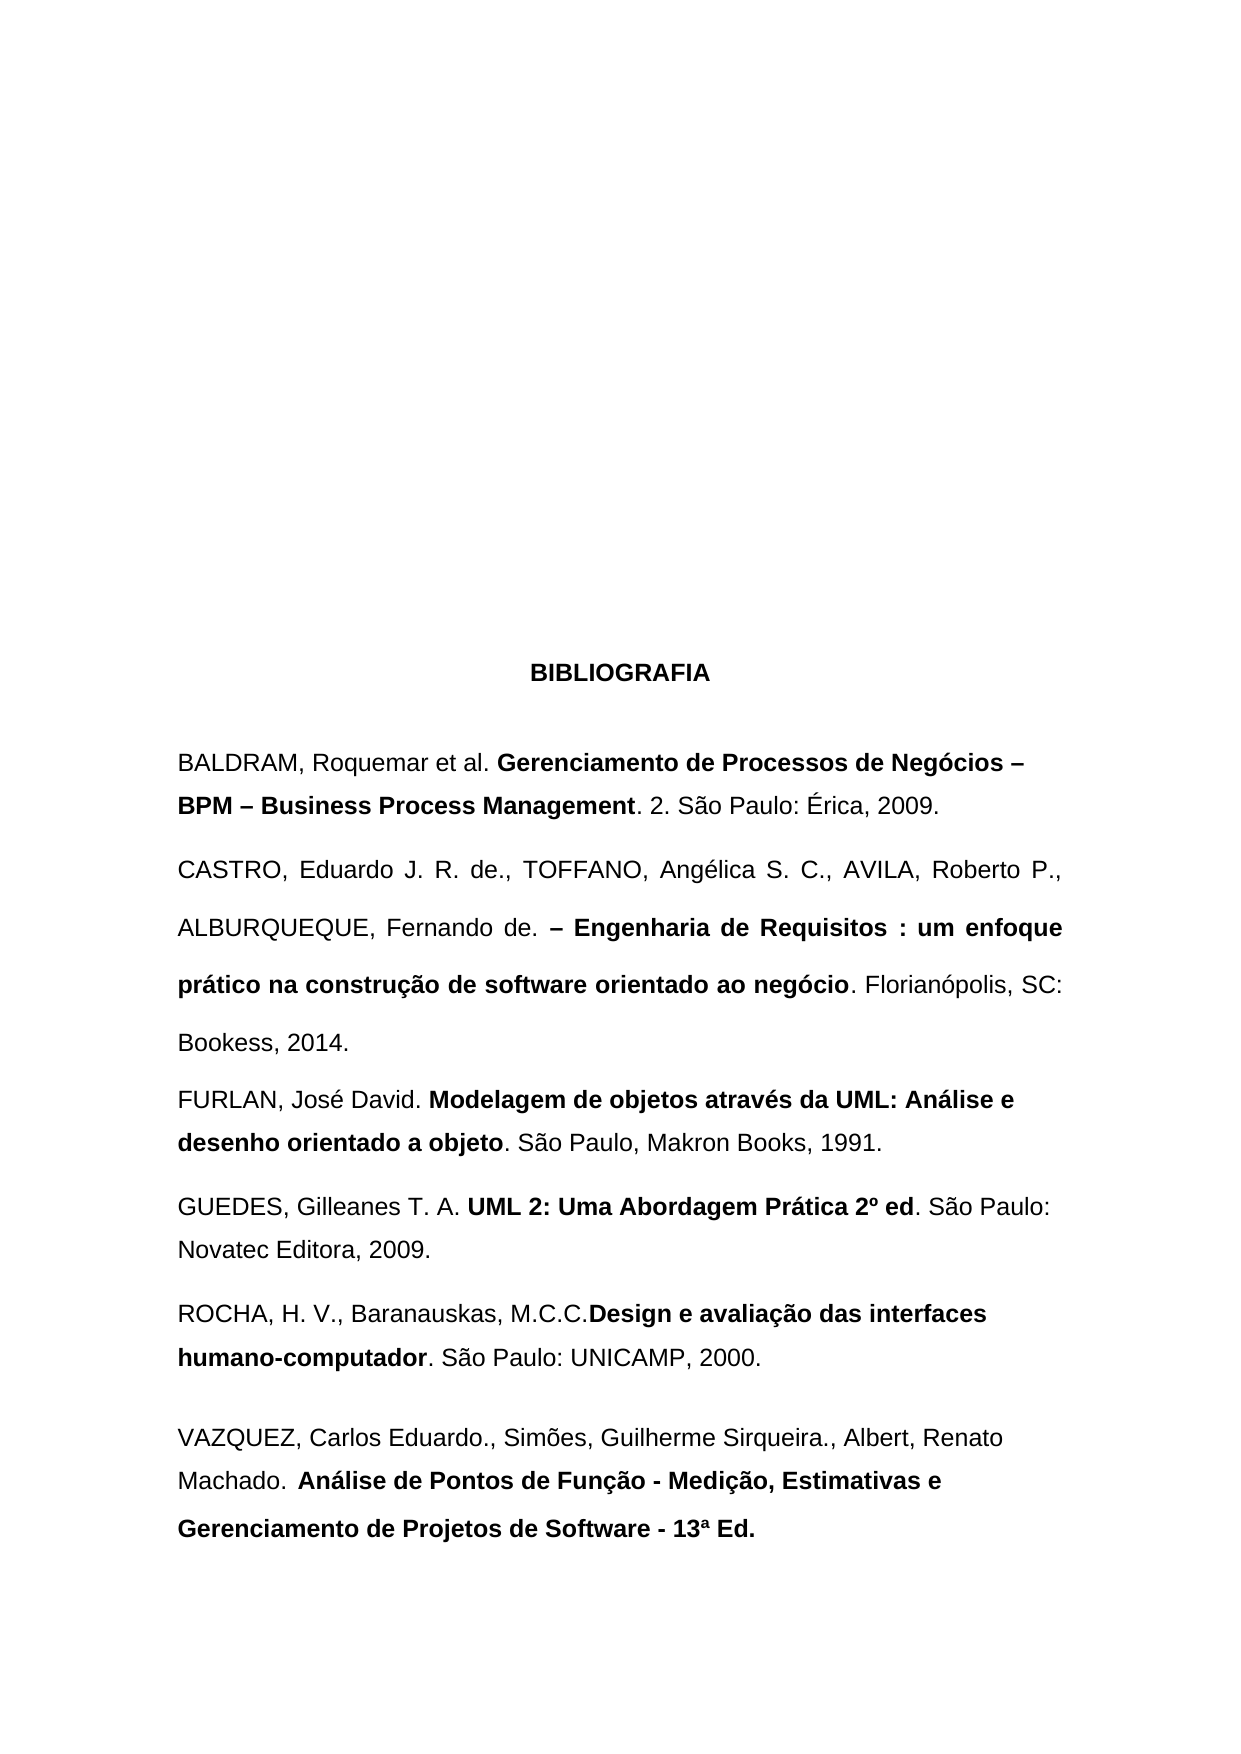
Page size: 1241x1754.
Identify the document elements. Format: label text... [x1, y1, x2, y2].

text BALDRAM, Roquemar et al. Gerenciamento de Processos de Negócios – BPM – Business Process Management. 2. São Paulo: Érica, 2009. [177, 748, 1063, 820]
text FURLAN, José David. Modelagem de objetos através da UML: Análise e desenho orientado a objeto. São Paulo, Makron Books, 1991. [177, 1085, 1063, 1157]
text GUEDES, Gilleanes T. A. UML 2: Uma Abordagem Prática 2º ed. São Paulo: Novatec Editora, 2009. [177, 1192, 1063, 1264]
text CASTRO, Eduardo J. R. de., TOFFANO, Angélica S. C., AVILA, Roberto P., ALBURQUEQUE, Fernando de. – Engenharia de Requisitos : um enfoque prático na construção de software orientado ao negócio. Florianópolis, SC: Bookess, 2014. [177, 855, 1063, 1056]
text ROCHA, H. V., Baranauskas, M.C.C.Design e avaliação das interfaces humano-computador. São Paulo: UNICAMP, 2000. [177, 1299, 1063, 1371]
subtitle BIBLIOGRAFIA [177, 658, 1063, 686]
subtitle VAZQUEZ, Carlos Eduardo., Simões, Guilherme Sirqueira., Albert, Renato Machado. Análise de Pontos de Função - Medição, Estimativas e Gerenciamento de Projetos de Software - 13ª Ed. [177, 1406, 1063, 1542]
